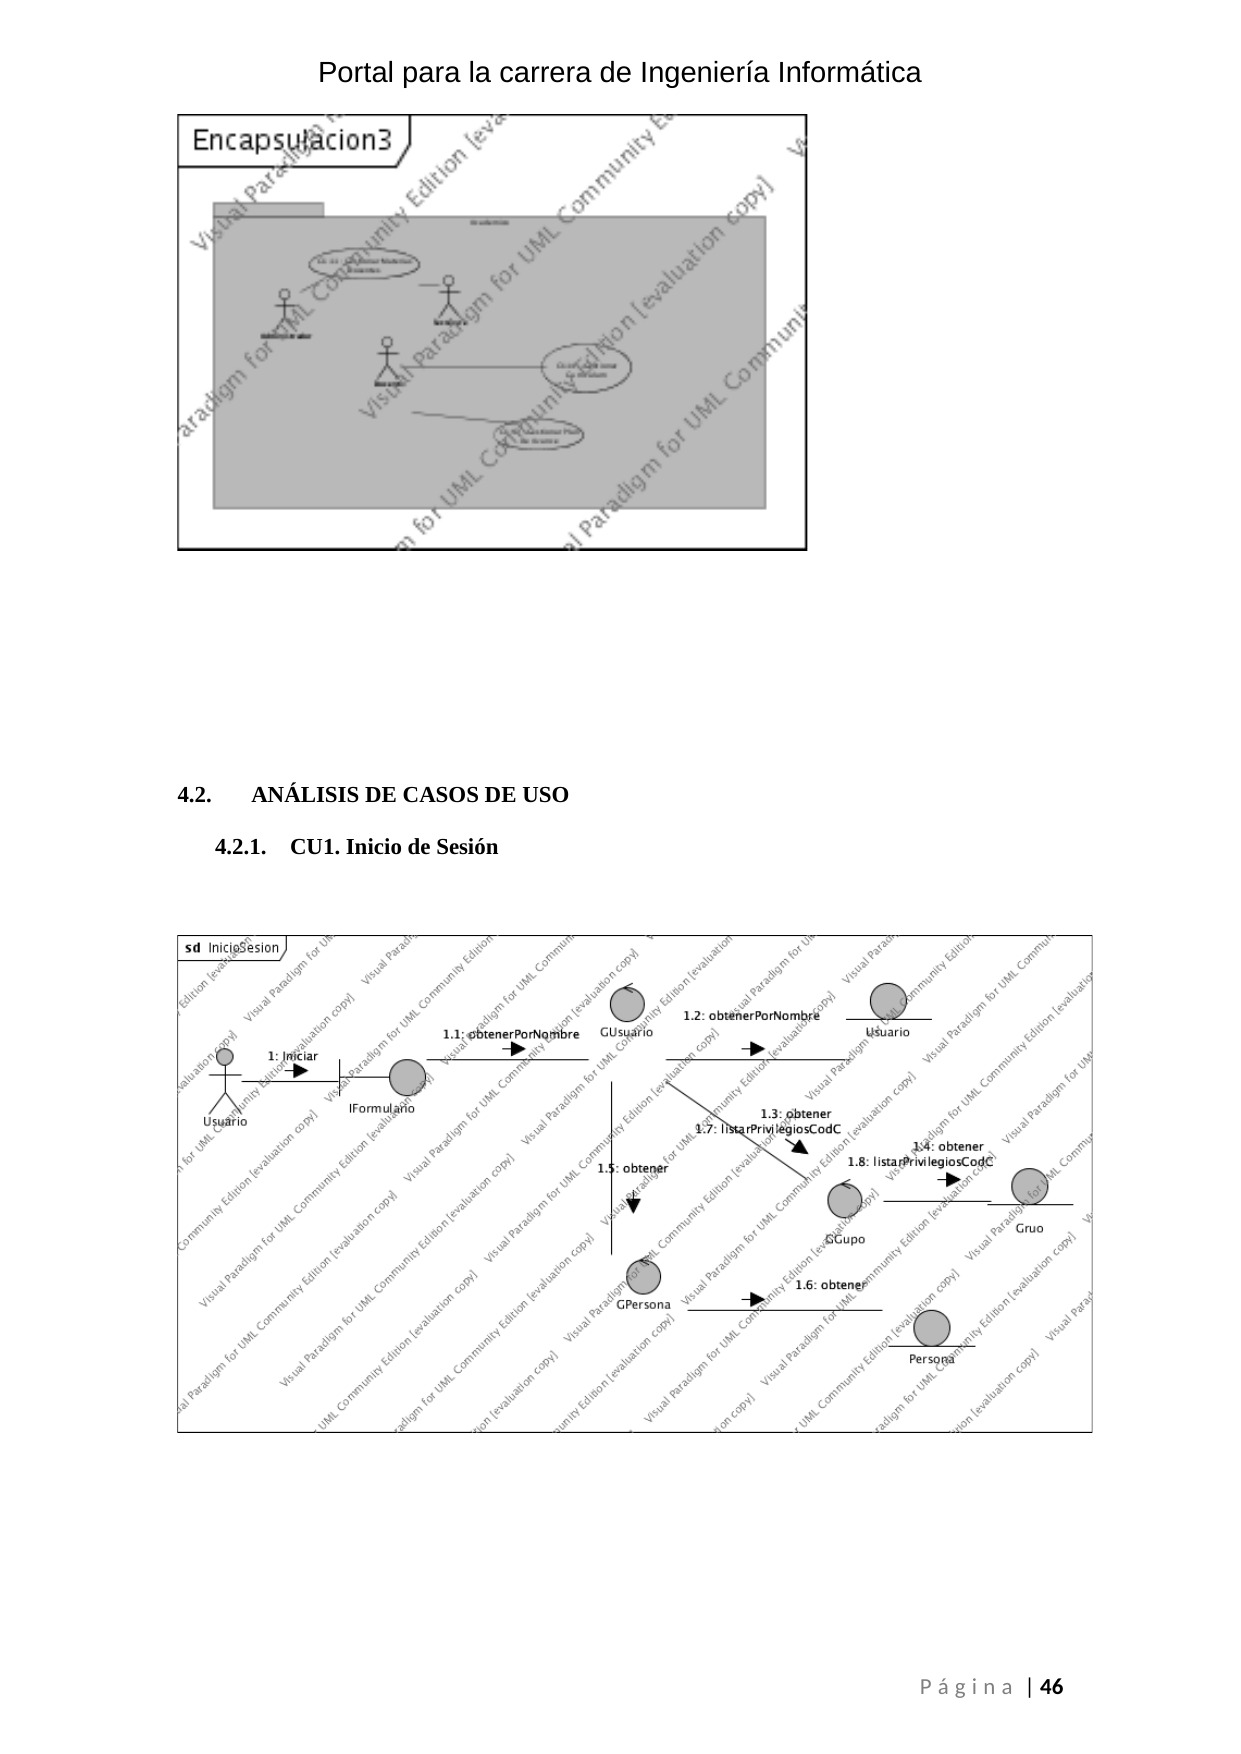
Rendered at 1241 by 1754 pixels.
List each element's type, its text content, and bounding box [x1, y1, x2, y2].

subtitle CU1. Inicio de Sesión [215, 833, 1063, 859]
subtitle Análisis de casos de uso [177, 781, 1063, 808]
